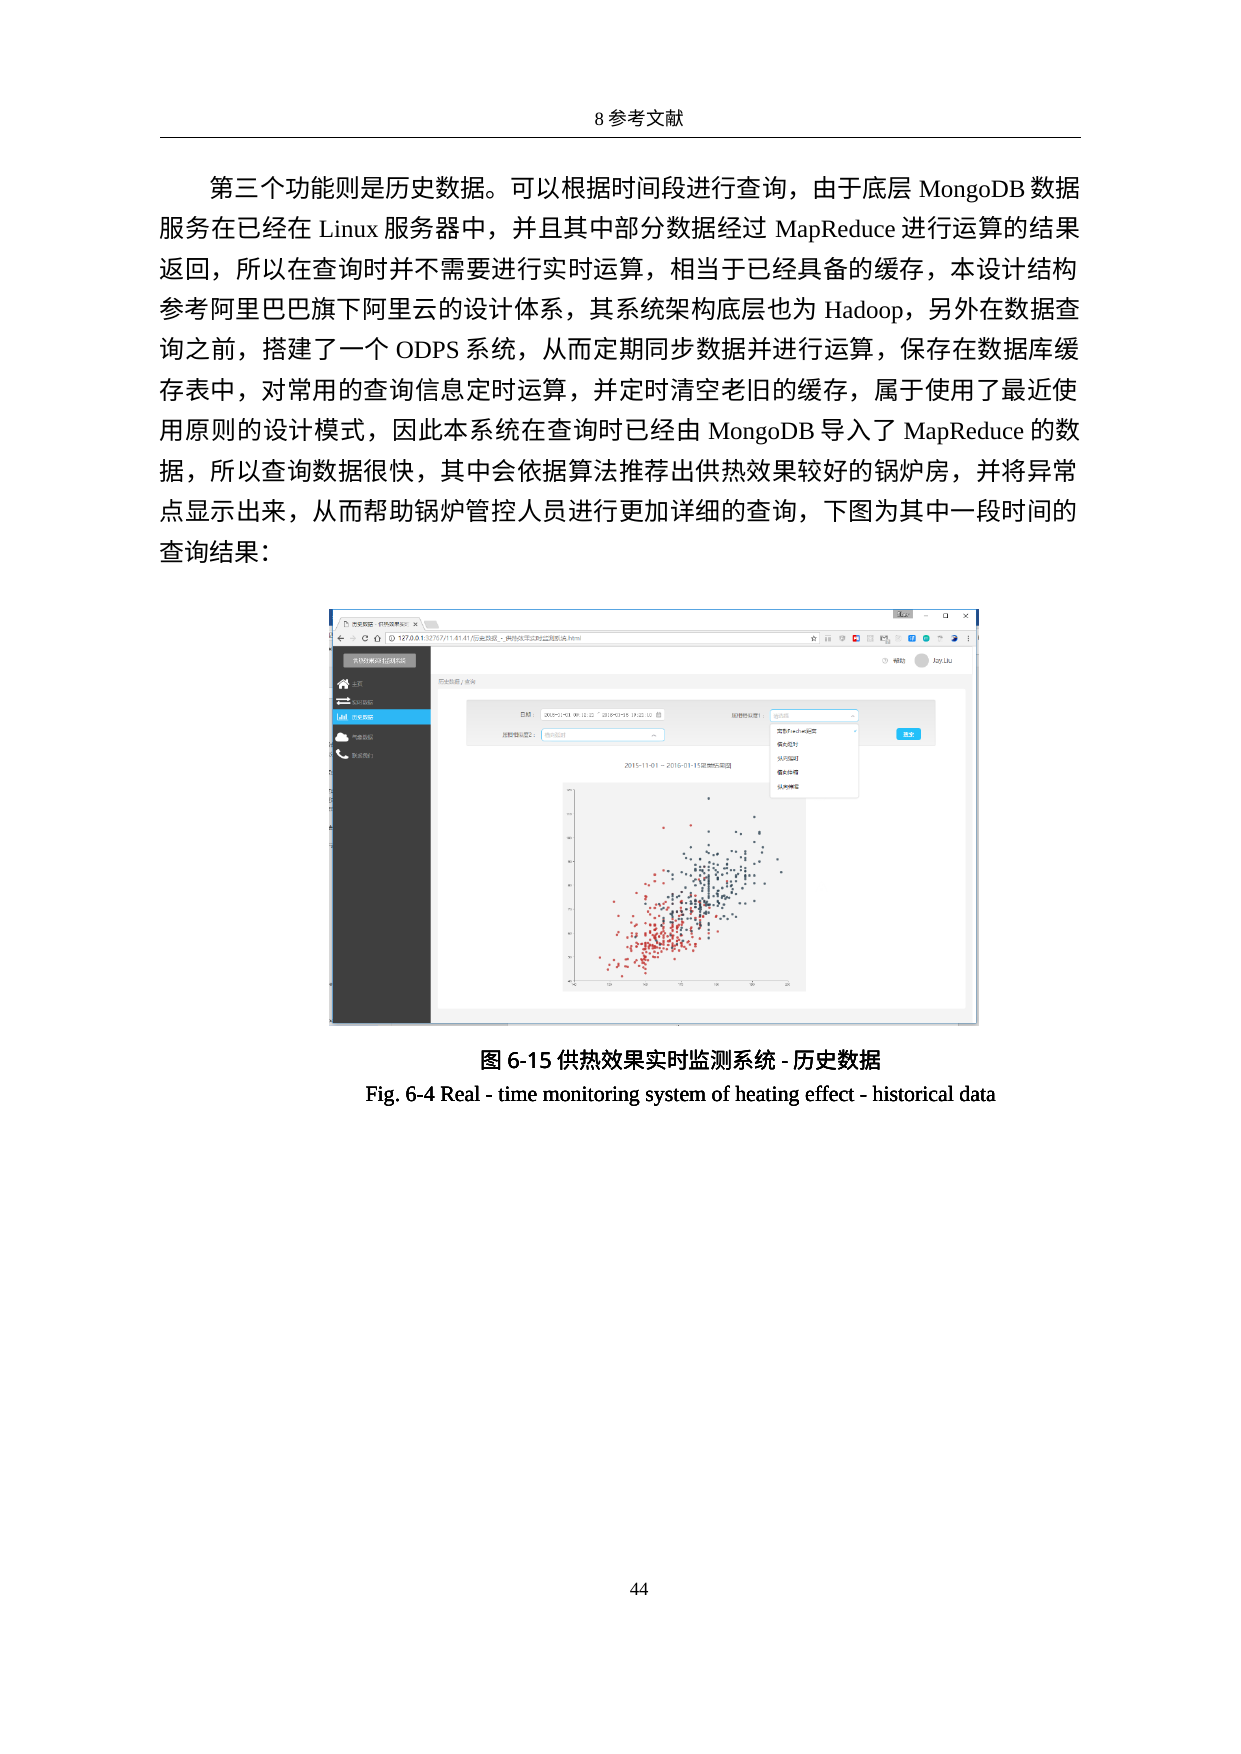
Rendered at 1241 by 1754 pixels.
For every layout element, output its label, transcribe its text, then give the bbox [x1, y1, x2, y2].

text 第三个功能则是历史数据。可以根据时间段进行查询，由于底层MongoDB数据服务在已经在Linux服务器中，并且其中部分数据经过MapReduce进行运算的结果返回，所以在查询时并不需要进行实时运算，相当于已经具备的缓存，本设计结构参考阿里巴巴旗下阿里云的设计体系，其系统架构底层也为Hadoop，另外在数据查询之前，搭建了一个ODPS系统，从而定期同步数据并进行运算，保存在数据库缓存表中，对常用的查询信息定时运算，并定时清空老旧的缓存，属于使用了最近使用原则的设计模式，因此本系统在查询时已经由MongoDB导入了MapReduce的数据，所以查询数据很快，其中会依据算法推荐出供热效果较好的锅炉房，并将异常点显示出来，从而帮助锅炉管控人员进行更加详细的查询，下图为其中一段时间的查询结果： [159, 166, 1081, 570]
picture [329, 609, 979, 1026]
